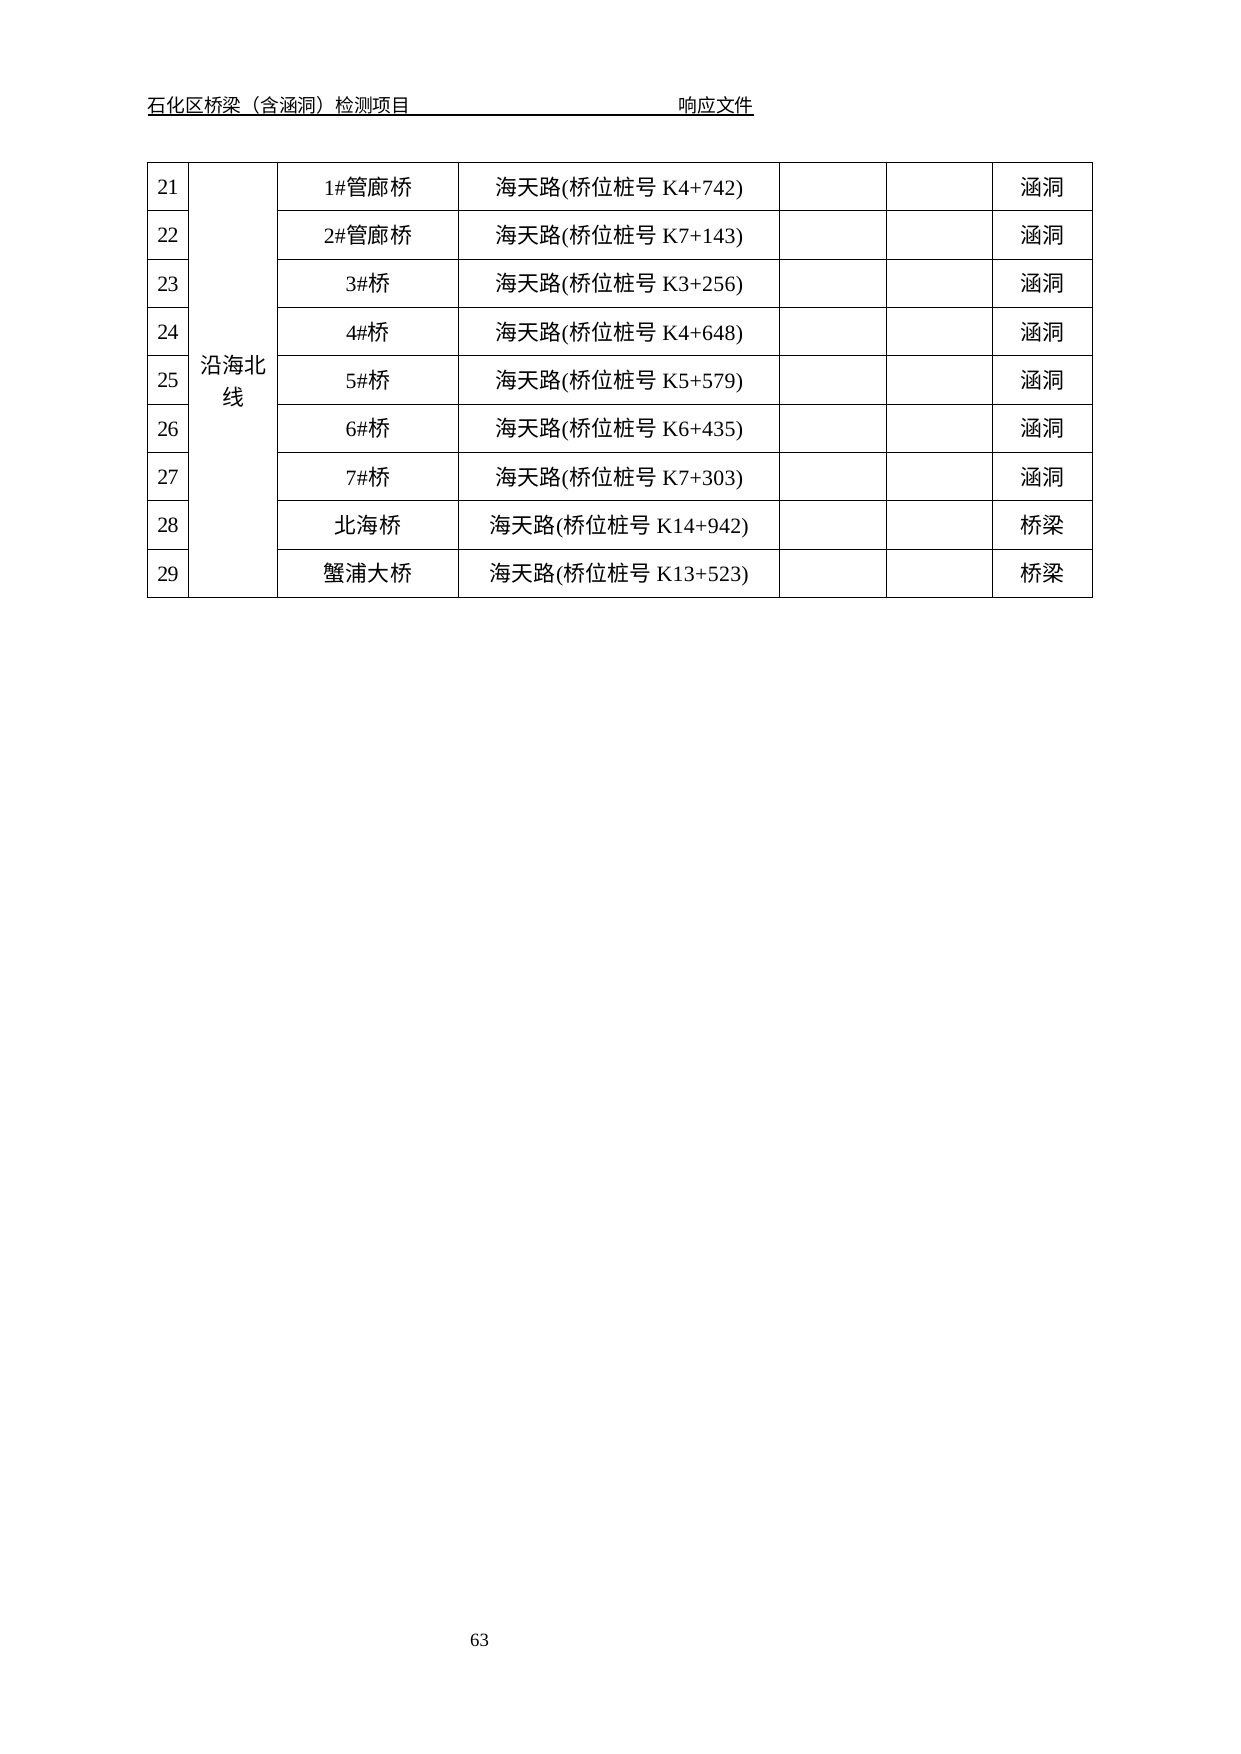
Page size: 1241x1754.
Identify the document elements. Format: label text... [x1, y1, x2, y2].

table_cell [887, 405, 992, 452]
table_cell 海天路(桥位桩号K13+523) [459, 550, 779, 597]
table_cell [780, 163, 886, 210]
table_cell 26 [148, 405, 188, 452]
table_cell 27 [148, 453, 188, 500]
table_cell 桥梁 [993, 501, 1092, 549]
table_cell [780, 356, 886, 404]
table_cell 海天路(桥位桩号K14+942) [459, 501, 779, 549]
table_cell 22 [148, 211, 188, 259]
table_cell [780, 501, 886, 549]
table_cell 海天路(桥位桩号K4+742) [459, 163, 779, 210]
table_cell 24 [148, 308, 188, 355]
table_cell [887, 550, 992, 597]
table_cell [780, 453, 886, 500]
table_cell 23 [148, 260, 188, 307]
table_cell 21 [148, 163, 188, 210]
table_cell 1#管廊桥 [278, 163, 458, 210]
table_cell 3#桥 [278, 260, 458, 307]
table_cell 海天路(桥位桩号K4+648) [459, 308, 779, 355]
table_cell 涵洞 [993, 405, 1092, 452]
table_cell [887, 211, 992, 259]
table_cell [780, 550, 886, 597]
table_cell [780, 405, 886, 452]
table_cell 4#桥 [278, 308, 458, 355]
table_cell 涵洞 [993, 260, 1092, 307]
table_cell 涵洞 [993, 163, 1092, 210]
table_cell 28 [148, 501, 188, 549]
table_cell 涵洞 [993, 356, 1092, 404]
table_cell 2#管廊桥 [278, 211, 458, 259]
table_cell 海天路(桥位桩号K3+256) [459, 260, 779, 307]
table_cell [887, 453, 992, 500]
table_cell 涵洞 [993, 308, 1092, 355]
table_cell 海天路(桥位桩号K5+579) [459, 356, 779, 404]
table_cell [887, 501, 992, 549]
table_cell 桥梁 [993, 550, 1092, 597]
table_cell 29 [148, 550, 188, 597]
table_cell 海天路(桥位桩号K7+303) [459, 453, 779, 500]
table_cell [887, 356, 992, 404]
table_cell 北海桥 [278, 501, 458, 549]
table_cell [887, 163, 992, 210]
table_cell 涵洞 [993, 453, 1092, 500]
table_cell 25 [148, 356, 188, 404]
table_cell [887, 260, 992, 307]
table_cell 海天路(桥位桩号K6+435) [459, 405, 779, 452]
table_cell 5#桥 [278, 356, 458, 404]
table_cell 蟹浦大桥 [278, 550, 458, 597]
table_cell 沿海北线 [189, 163, 277, 597]
table_cell 涵洞 [993, 211, 1092, 259]
table_cell 7#桥 [278, 453, 458, 500]
table_cell [780, 211, 886, 259]
table_cell 6#桥 [278, 405, 458, 452]
table_cell 海天路(桥位桩号K7+143) [459, 211, 779, 259]
table_cell [780, 260, 886, 307]
table_cell [887, 308, 992, 355]
table_cell [780, 308, 886, 355]
